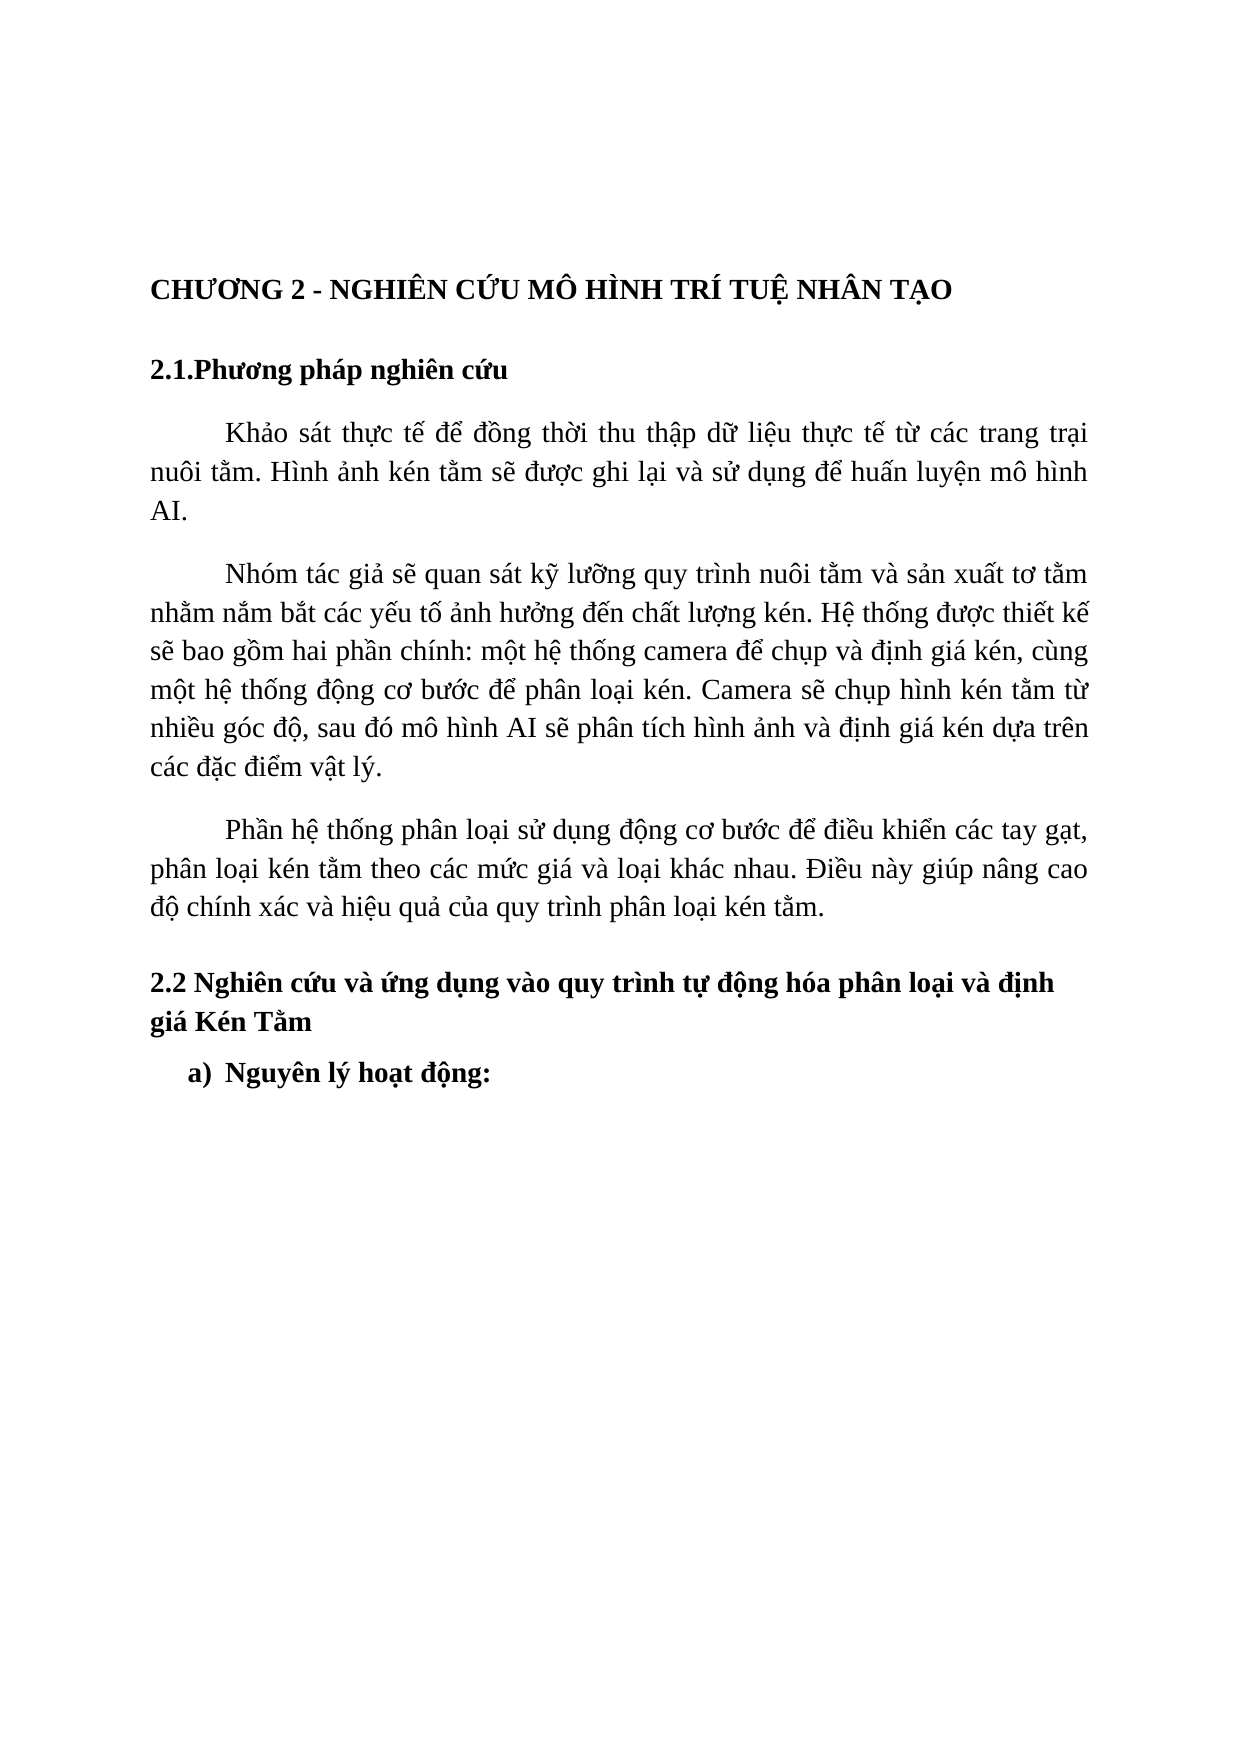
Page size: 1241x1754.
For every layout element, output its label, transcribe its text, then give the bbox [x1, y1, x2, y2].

subtitle 2.2 Nghiên cứu và ứng dụng vào quy trình tự động hóa phân loại và định giá Kén Tằm [150, 966, 1090, 1038]
list Nguyên lý hoạt động: [187, 1055, 1090, 1089]
text Khảo sát thực tế để đồng thời thu thập dữ liệu thực tế từ các trang trại nuôi tằm. Hình ảnh kén tằm sẽ được ghi lại và sử dụng để huấn luyện mô hình AI. [150, 416, 1090, 526]
text Phần hệ thống phân loại sử dụng động cơ bước để điều khiển các tay gạt, phân loại kén tằm theo các mức giá và loại khác nhau. Điều này giúp nâng cao độ chính xác và hiệu quả của quy trình phân loại kén tằm. [150, 812, 1090, 923]
text Nhóm tác giả sẽ quan sát kỹ lưỡng quy trình nuôi tằm và sản xuất tơ tằm nhằm nắm bắt các yếu tố ảnh hưởng đến chất lượng kén. Hệ thống được thiết kế sẽ bao gồm hai phần chính: một hệ thống camera để chụp và định giá kén, cùng một hệ thống động cơ bước để phân loại kén. Camera sẽ chụp hình kén tằm từ nhiều góc độ, sau đó mô hình AI sẽ phân tích hình ảnh và định giá kén dựa trên các đặc điểm vật lý. [150, 556, 1090, 782]
subtitle CHƯƠNG 2 - NGHIÊN CỨU MÔ HÌNH TRÍ TUỆ NHÂN TẠO [150, 272, 1090, 305]
subtitle 2.1.Phương pháp nghiên cứu [150, 352, 1090, 386]
